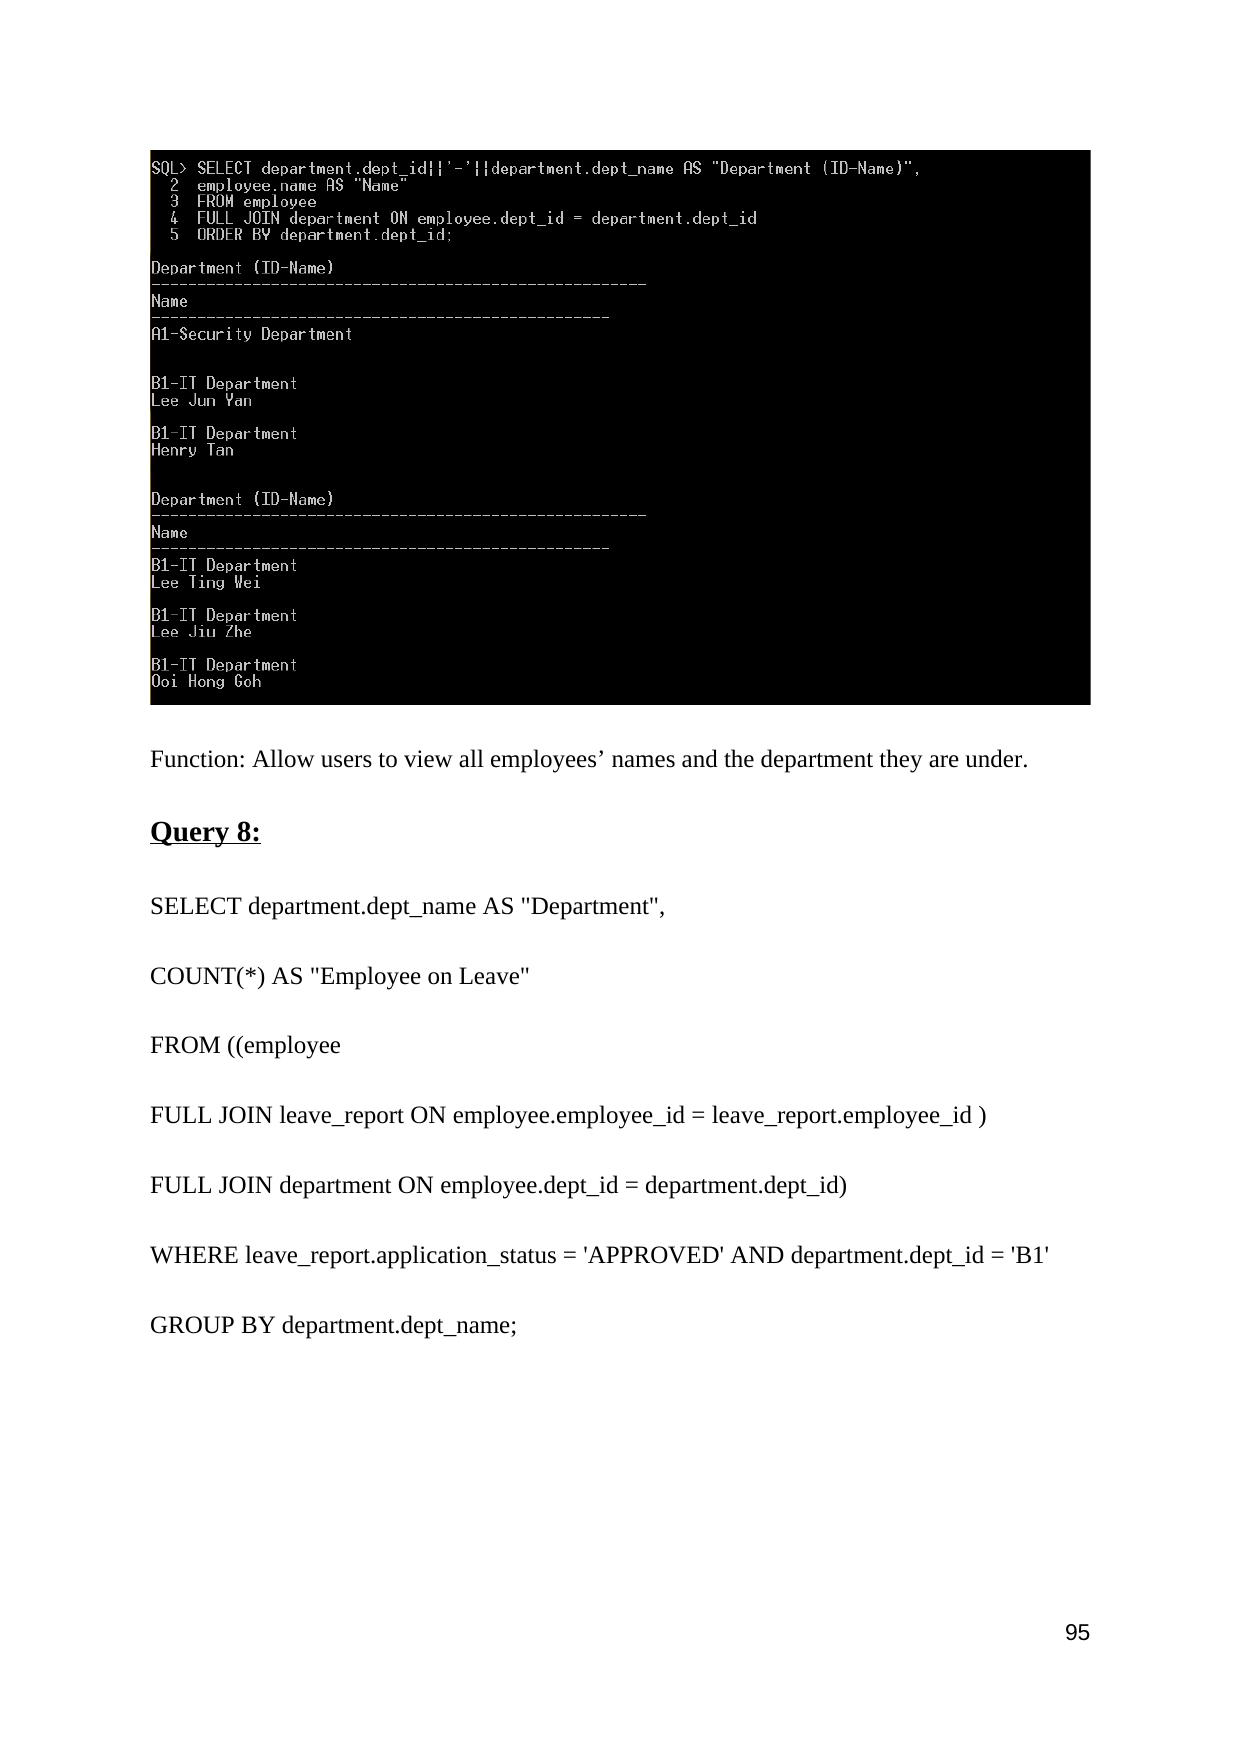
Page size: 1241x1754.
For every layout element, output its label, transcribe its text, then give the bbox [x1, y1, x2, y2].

text Function: Allow users to view all employees’ names and the department they are under. [150, 744, 1090, 773]
text COUNT(*) AS "Employee on Leave" [150, 961, 1090, 989]
text SELECT department.dept_name AS "Department", [150, 891, 1090, 920]
text FULL JOIN leave_report ON employee.employee_id = leave_report.employee_id ) [150, 1100, 1090, 1129]
text GROUP BY department.dept_name; [150, 1310, 1090, 1338]
text Query 8: [150, 814, 1090, 847]
text FROM ((employee [150, 1031, 1090, 1059]
picture [150, 150, 1091, 705]
text FULL JOIN department ON employee.dept_id = department.dept_id) [150, 1170, 1090, 1199]
text WHERE leave_report.application_status = 'APPROVED' AND department.dept_id = 'B1' [150, 1240, 1090, 1269]
